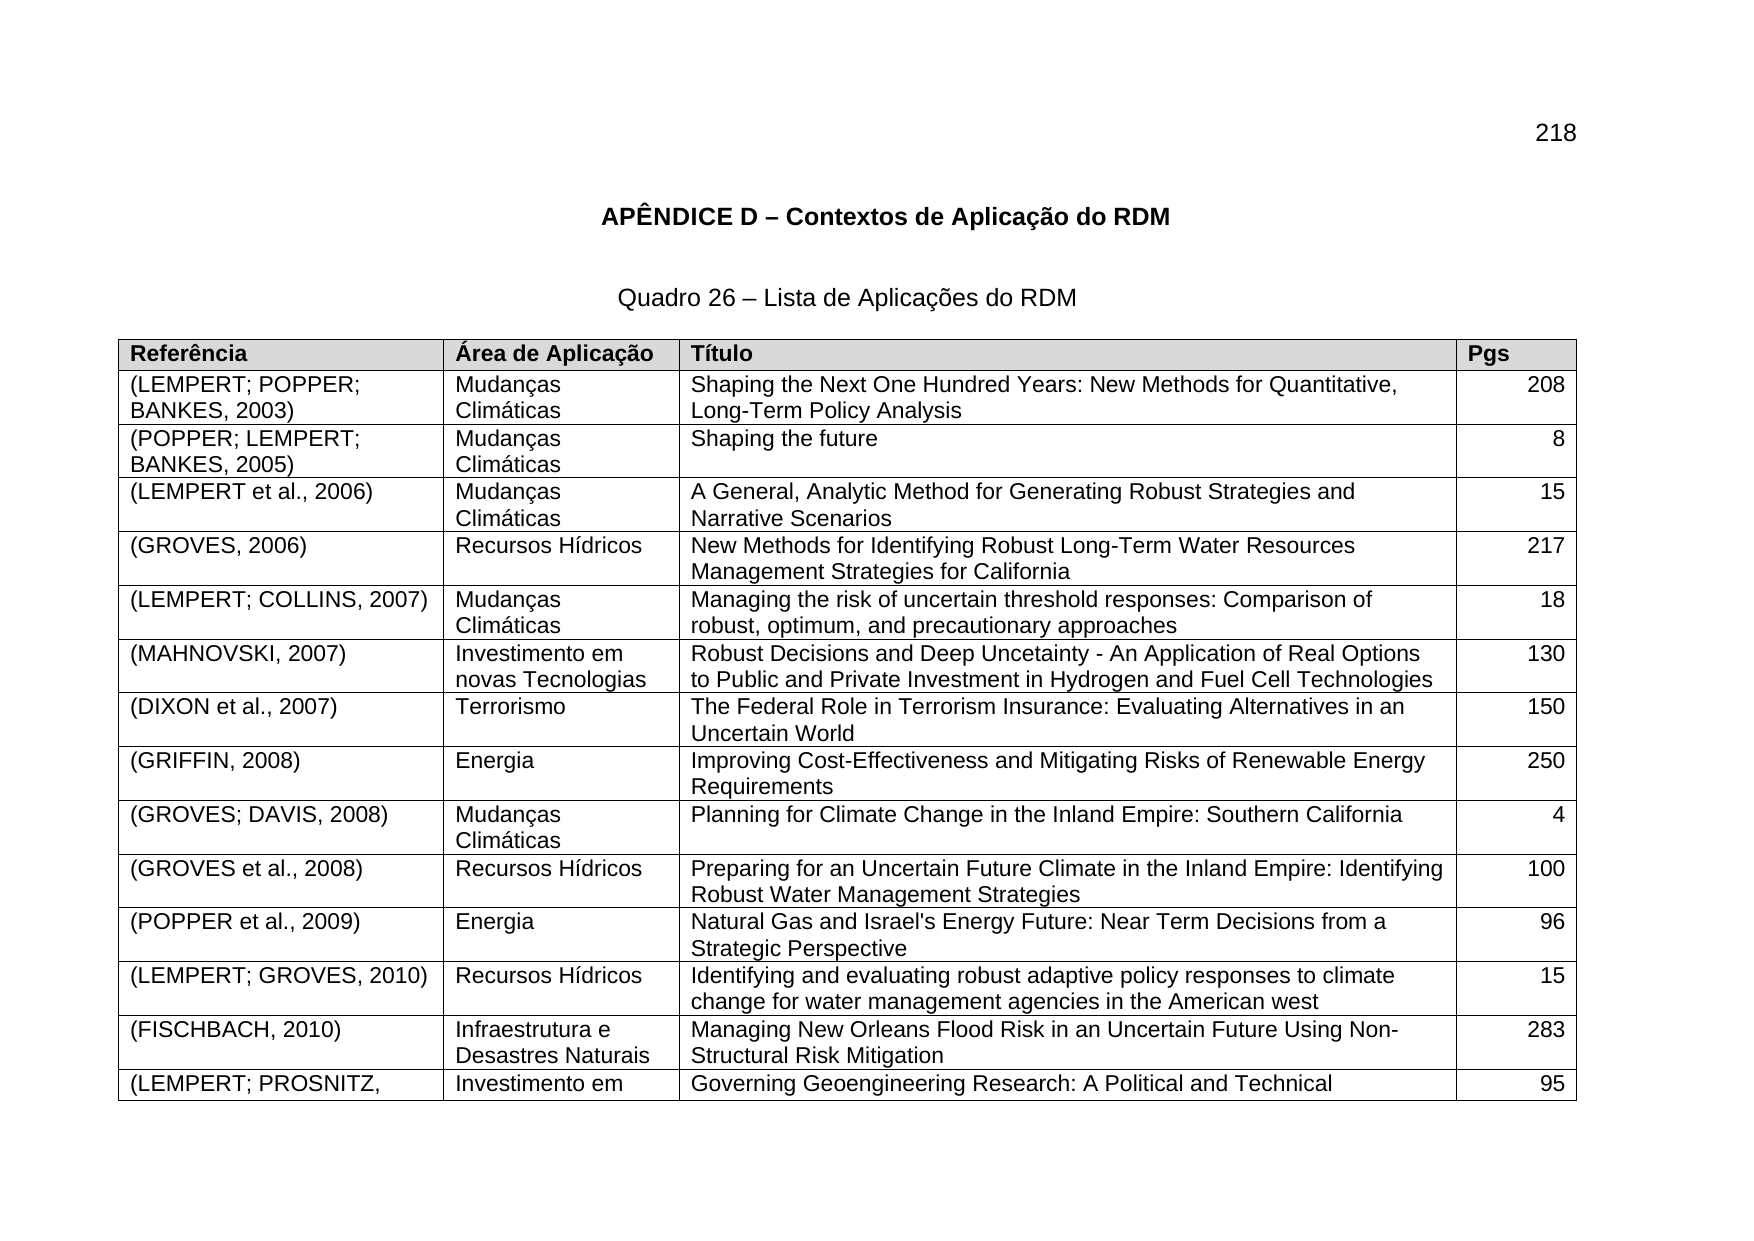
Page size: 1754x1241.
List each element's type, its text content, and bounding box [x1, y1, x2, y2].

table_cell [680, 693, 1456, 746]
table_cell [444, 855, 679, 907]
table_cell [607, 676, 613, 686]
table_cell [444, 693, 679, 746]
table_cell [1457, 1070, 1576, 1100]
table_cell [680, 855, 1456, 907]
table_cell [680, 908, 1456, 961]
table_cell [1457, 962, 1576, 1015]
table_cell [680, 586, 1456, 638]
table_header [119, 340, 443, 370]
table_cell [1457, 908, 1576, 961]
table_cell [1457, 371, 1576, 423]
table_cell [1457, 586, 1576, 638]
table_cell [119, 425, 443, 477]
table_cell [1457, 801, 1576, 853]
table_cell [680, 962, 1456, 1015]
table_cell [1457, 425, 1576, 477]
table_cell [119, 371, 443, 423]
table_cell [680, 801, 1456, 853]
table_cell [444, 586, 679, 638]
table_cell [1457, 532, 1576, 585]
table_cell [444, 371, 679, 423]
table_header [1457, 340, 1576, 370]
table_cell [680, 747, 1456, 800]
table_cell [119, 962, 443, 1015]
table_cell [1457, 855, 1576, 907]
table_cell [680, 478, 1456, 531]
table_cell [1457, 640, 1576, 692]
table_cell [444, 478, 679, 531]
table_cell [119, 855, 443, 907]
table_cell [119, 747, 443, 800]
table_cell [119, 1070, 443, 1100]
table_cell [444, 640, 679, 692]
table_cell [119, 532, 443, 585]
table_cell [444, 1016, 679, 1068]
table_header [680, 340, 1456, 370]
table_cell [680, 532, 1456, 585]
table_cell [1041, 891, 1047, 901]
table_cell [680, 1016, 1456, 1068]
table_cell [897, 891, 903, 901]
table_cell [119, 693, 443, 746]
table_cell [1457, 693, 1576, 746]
subtitle APÊNDICE D – Contextos de Aplicação do RDM [195, 202, 1577, 231]
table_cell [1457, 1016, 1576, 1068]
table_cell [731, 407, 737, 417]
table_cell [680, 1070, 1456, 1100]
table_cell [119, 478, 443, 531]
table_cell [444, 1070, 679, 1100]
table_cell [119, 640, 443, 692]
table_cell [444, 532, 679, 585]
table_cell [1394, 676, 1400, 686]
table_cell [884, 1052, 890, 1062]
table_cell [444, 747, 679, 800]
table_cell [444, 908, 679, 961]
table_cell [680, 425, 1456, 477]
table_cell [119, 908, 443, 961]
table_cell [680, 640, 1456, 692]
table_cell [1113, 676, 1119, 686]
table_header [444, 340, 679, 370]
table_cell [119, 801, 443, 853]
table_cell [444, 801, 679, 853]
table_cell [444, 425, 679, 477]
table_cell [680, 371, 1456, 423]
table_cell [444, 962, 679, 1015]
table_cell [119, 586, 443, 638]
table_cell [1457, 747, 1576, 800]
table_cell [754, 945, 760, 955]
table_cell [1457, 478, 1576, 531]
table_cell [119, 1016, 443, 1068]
